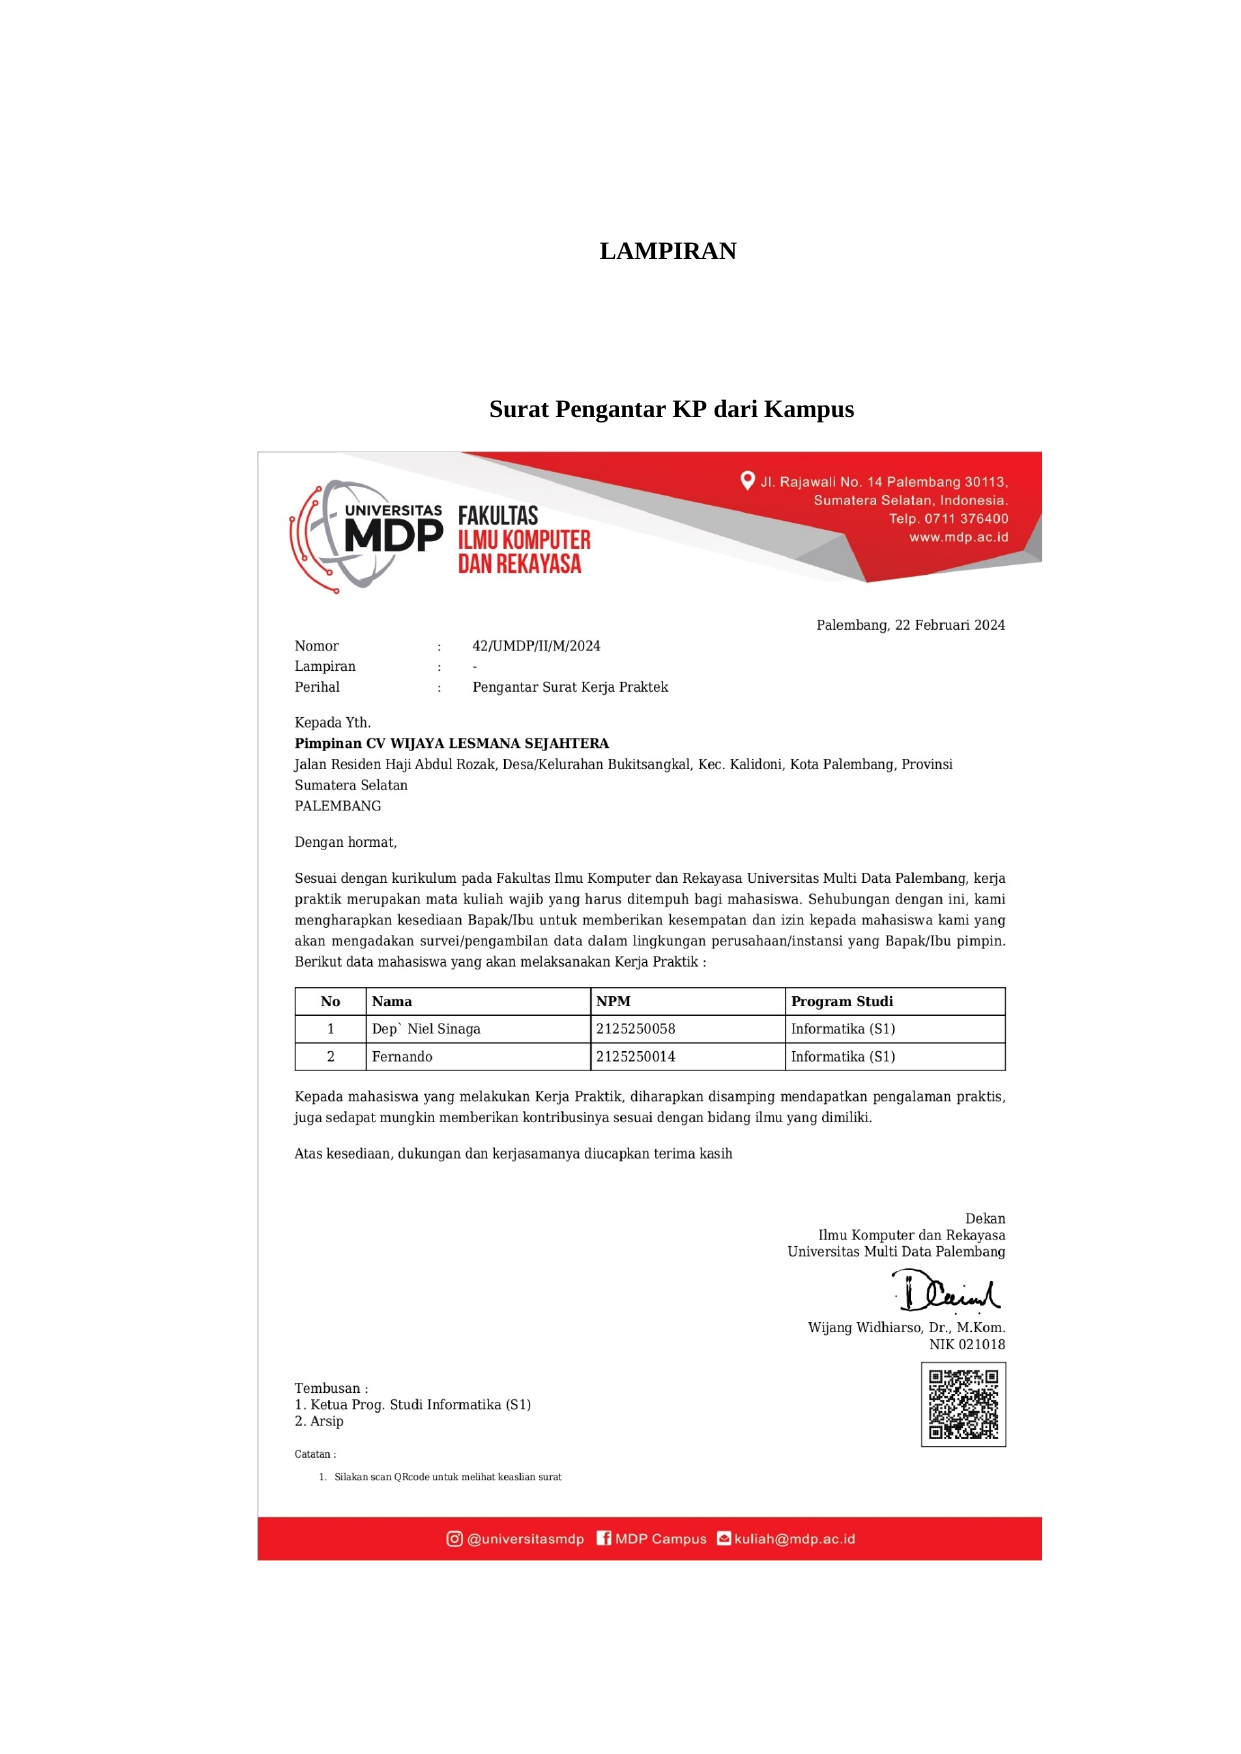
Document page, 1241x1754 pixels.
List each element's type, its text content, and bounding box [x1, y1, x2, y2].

picture [257, 451, 1043, 1561]
subtitle Surat Pengantar KP dari Kampus [281, 394, 1063, 422]
subtitle LAMPIRAN [273, 236, 1063, 265]
